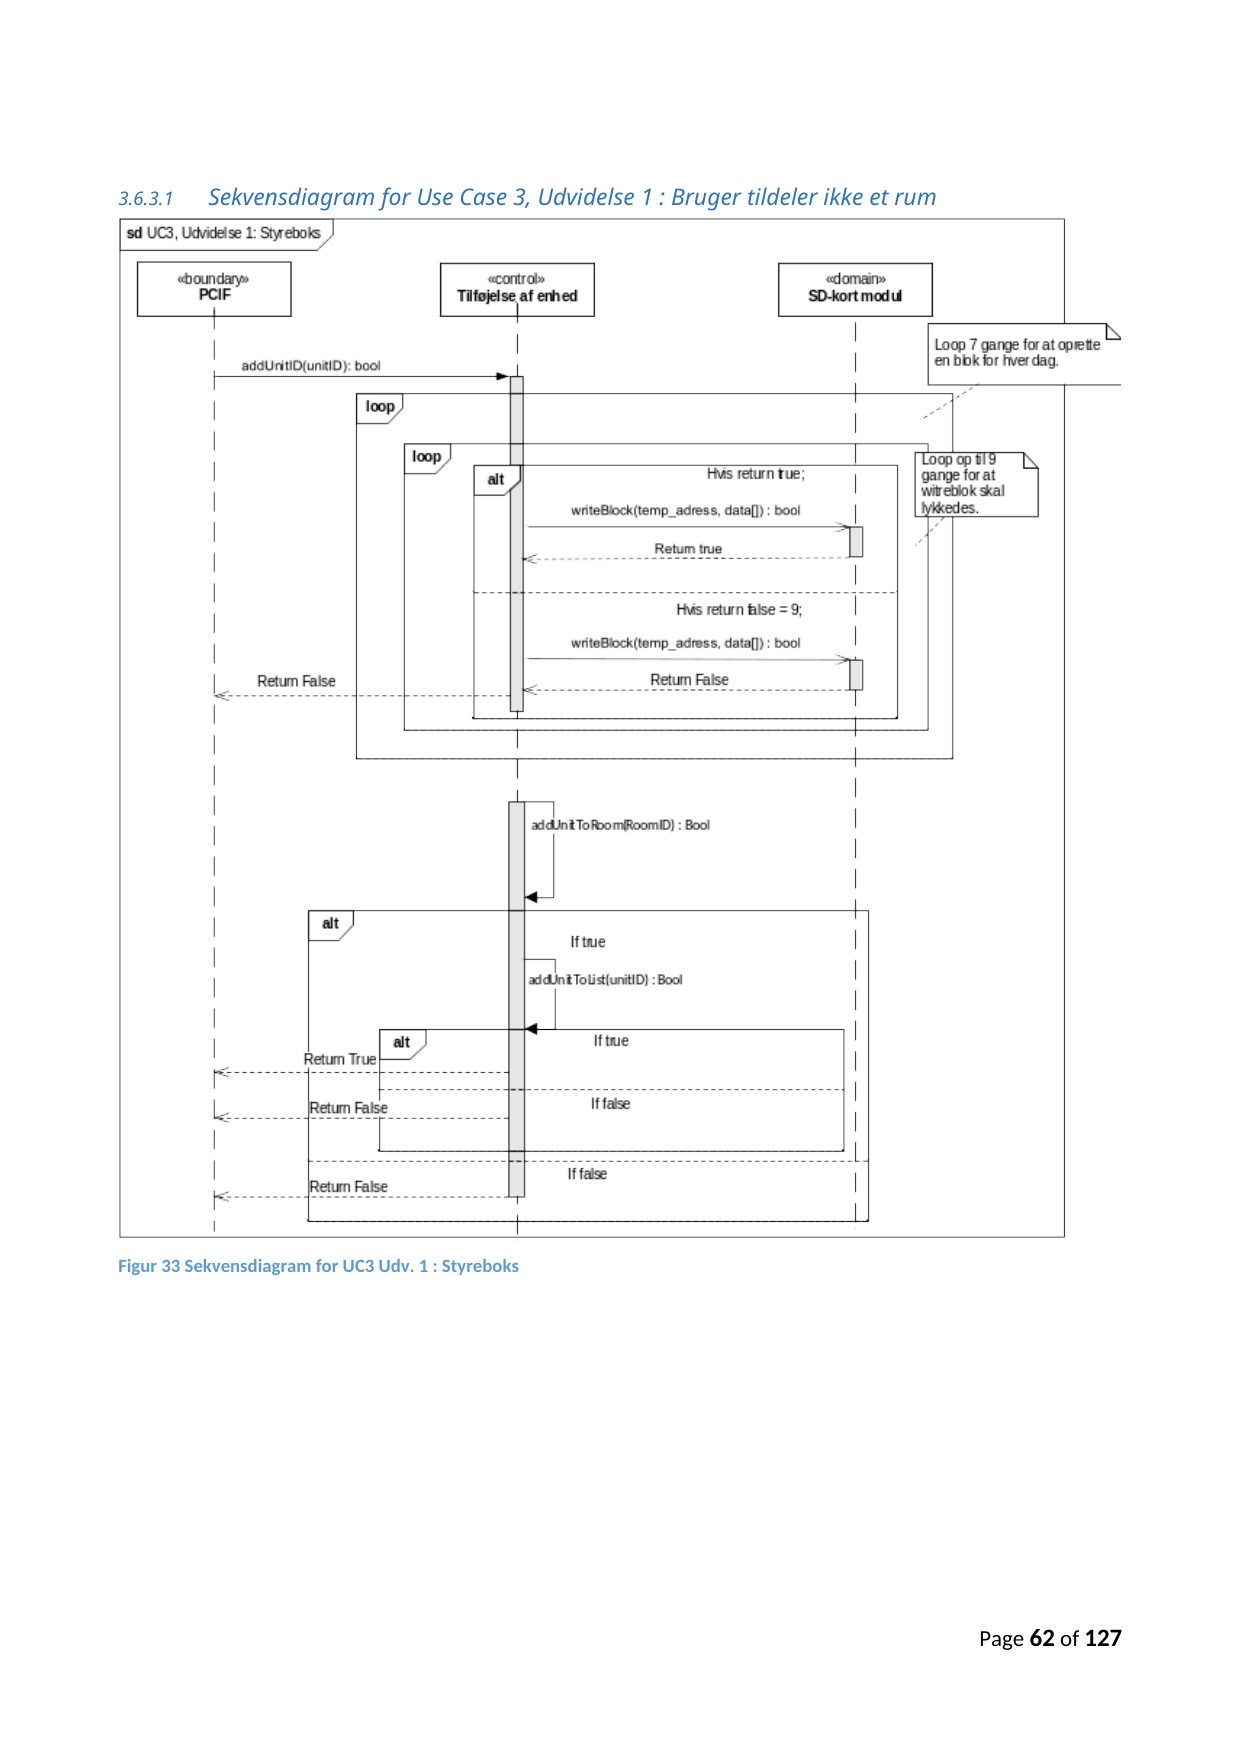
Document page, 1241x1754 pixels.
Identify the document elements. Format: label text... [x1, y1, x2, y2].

text Figur 33 Sekvensdiagram for UC3 Udv. 1 : Styreboks [118, 1254, 1122, 1277]
subtitle Sekvensdiagram for Use Case 3, Udvidelse 1 : Bruger tildeler ikke et rum [118, 181, 1122, 213]
